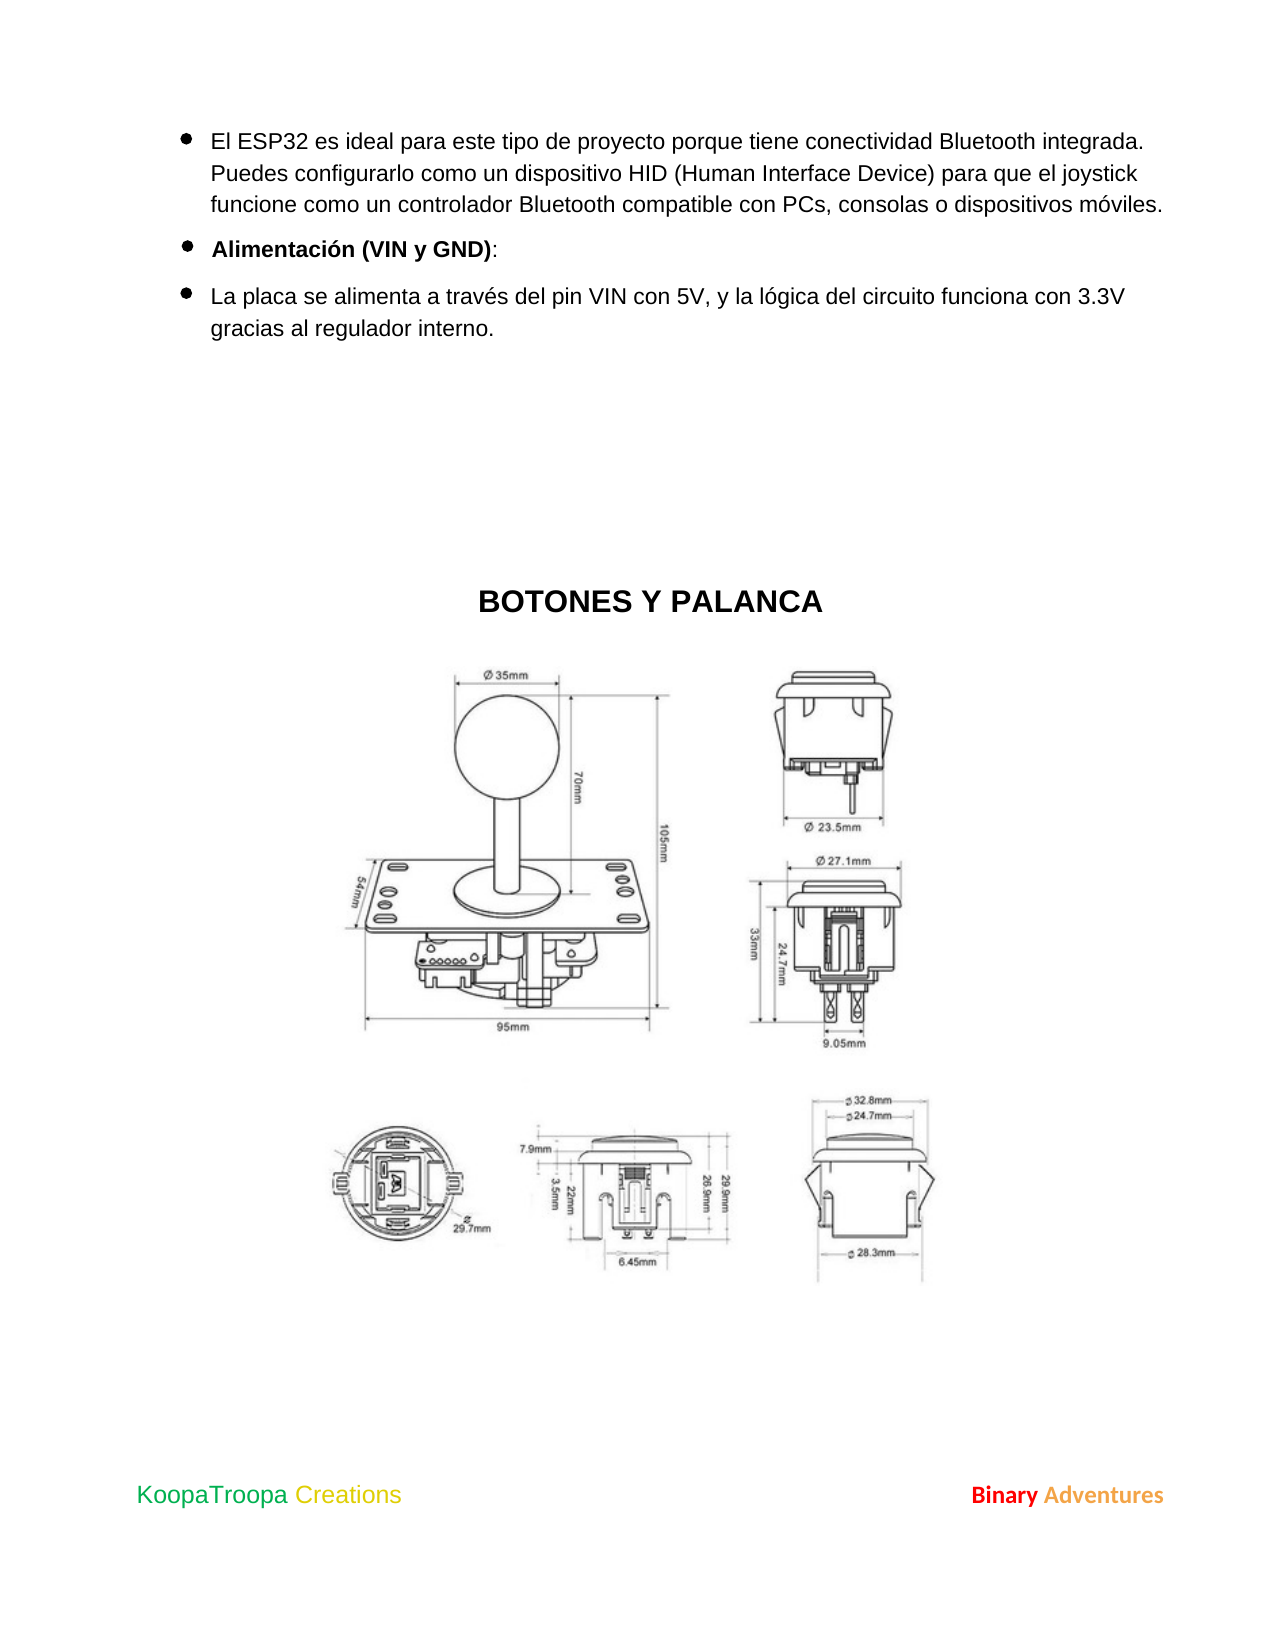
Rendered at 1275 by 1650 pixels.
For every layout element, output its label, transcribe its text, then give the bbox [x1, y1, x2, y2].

text BOTONES Y PALANCA [136, 583, 1165, 619]
picture [293, 666, 970, 1286]
list El ESP32 es ideal para este tipo de proyecto porque tiene conectividad Bluetooth integrada. Puedes configurarlo como un dispositivo HID (Human Interface Device) para que el joystick funcione como un controlador Bluetooth compatible con PCs, consolas o dispositivos móviles. [181, 128, 1165, 217]
list Alimentación (VIN y GND): [182, 235, 1165, 264]
list La placa se alimenta a través del pin VIN con 5V, y la lógica del circuito funciona con 3.3V gracias al regulador interno. [181, 282, 1165, 341]
